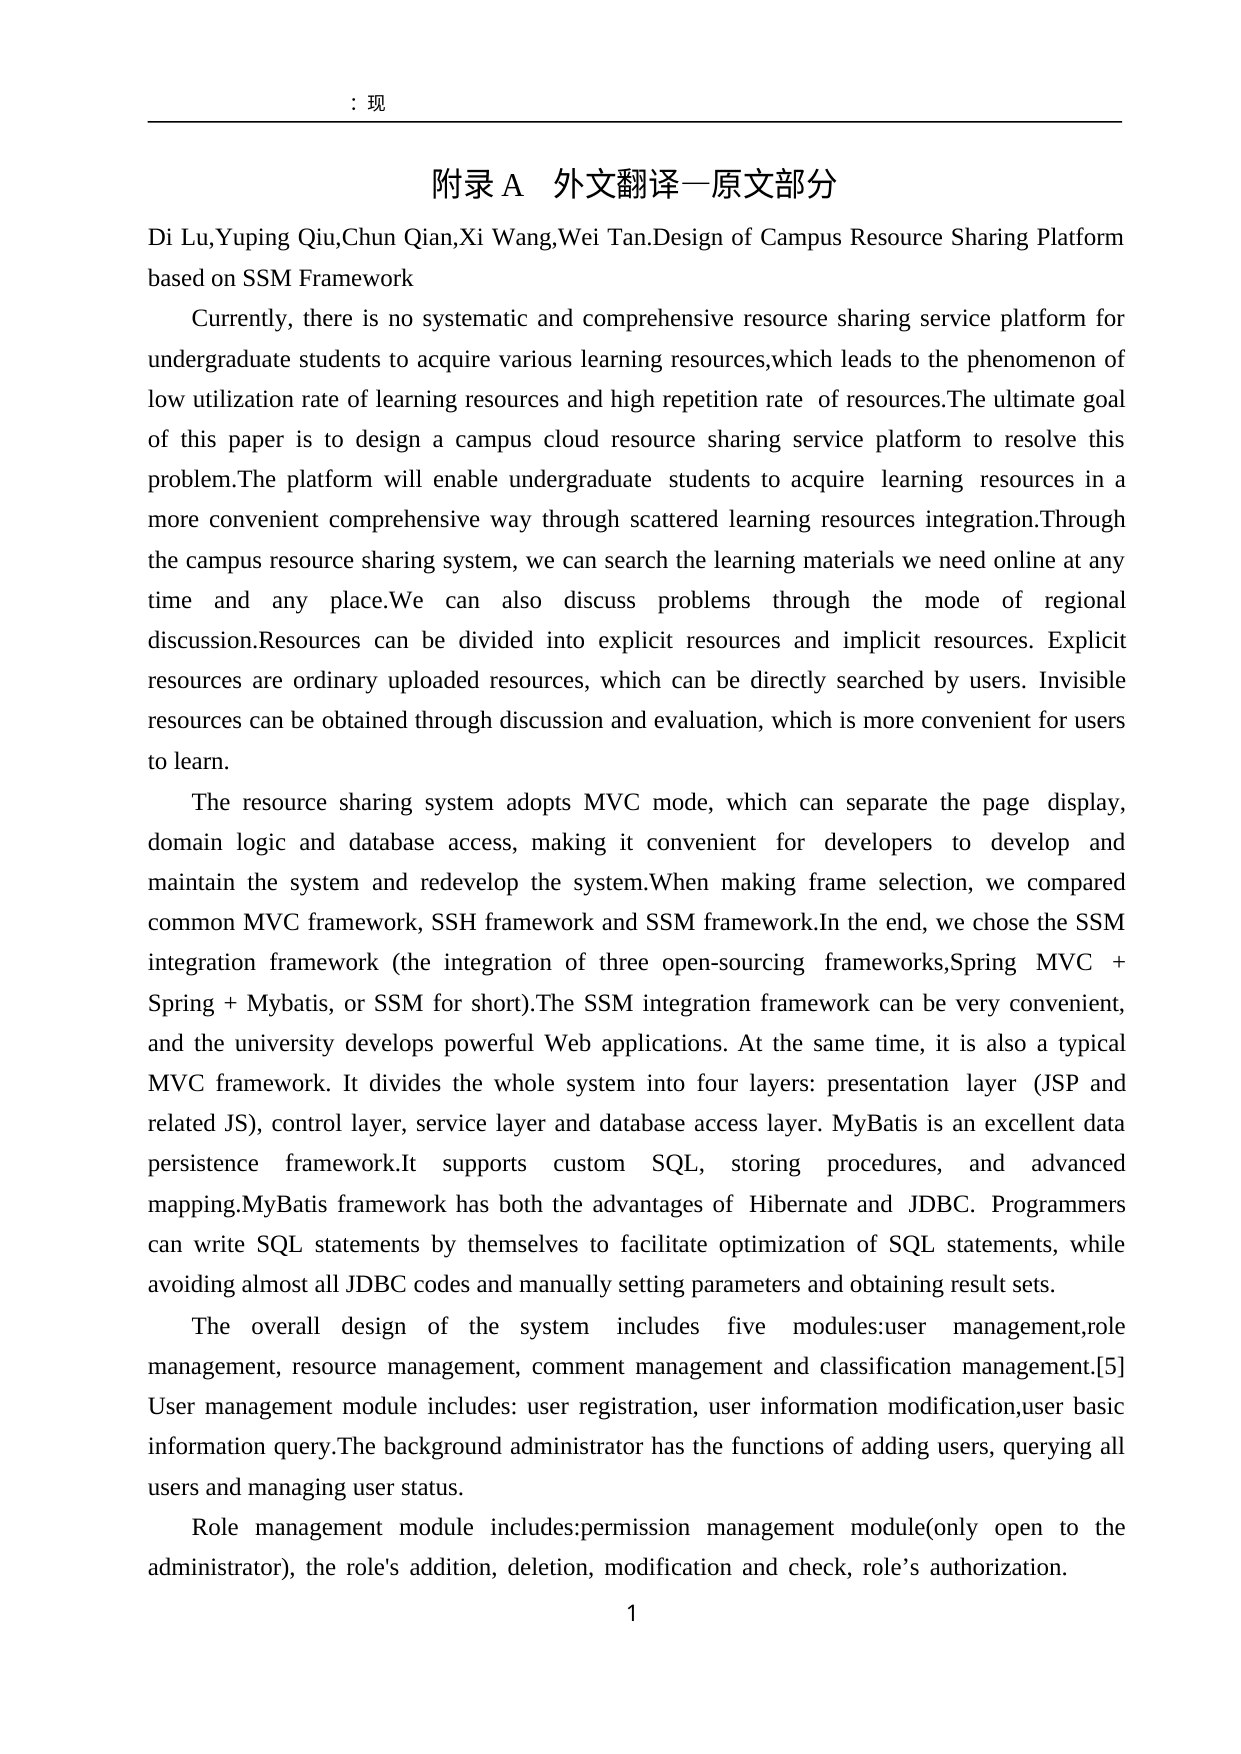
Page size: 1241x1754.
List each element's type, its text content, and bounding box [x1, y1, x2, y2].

subtitle 附录 A 外文翻译—原文部分 [135, 157, 1134, 206]
text Di Lu,Yuping Qiu,Chun Qian,Xi Wang,Wei Tan.Design of Campus Resource Sharing Platform based on SSM Framework [148, 222, 1125, 292]
text Role management module includes:permission management module(only open to the administrator), the role's addition, deletion, modification and check, role’s authorization. [148, 1512, 1126, 1581]
text Currently, there is no systematic and comprehensive resource sharing service platform for undergraduate students to acquire various learning resources,which leads to the phenomenon of low utilization rate of learning resources and high repetition rate of resources.The ultimate goal of this paper is to design a campus cloud resource sharing service platform to resolve this problem.The platform will enable undergraduate students to acquire learning resources in a more convenient comprehensive way through scattered learning resources integration.Through the campus resource sharing system, we can search the learning materials we need online at any time and any place.We can also discuss problems through the mode of regional discussion.Resources can be divided into explicit resources and implicit resources. Explicit resources are ordinary uploaded resources, which can be directly searched by users. Invisible resources can be obtained through discussion and evaluation, which is more convenient for users to learn. [148, 303, 1126, 774]
text The overall design of the system includes five modules:user management,role management, resource management, comment management and classification management.[5] User management module includes: user registration, user information modification,user basic information query.The background administrator has the functions of adding users, querying all users and managing user status. [148, 1311, 1126, 1500]
text The resource sharing system adopts MVC mode, which can separate the page display, domain logic and database access, making it convenient for developers to develop and maintain the system and redevelop the system.When making frame selection, we compared common MVC framework, SSH framework and SSM framework.In the end, we chose the SSM integration framework (the integration of three open-sourcing frameworks,Spring MVC + Spring + Mybatis, or SSM for short).The SSM integration framework can be very convenient, and the university develops powerful Web applications. At the same time, it is also a typical MVC framework. It divides the whole system into four layers: presentation layer (JSP and related JS), control layer, service layer and database access layer. MyBatis is an excellent data persistence framework.It supports custom SQL, storing procedures, and advanced mapping.MyBatis framework has both the advantages of Hibernate and JDBC. Programmers can write SQL statements by themselves to facilitate optimization of SQL statements, while avoiding almost all JDBC codes and manually setting parameters and obtaining result sets. [148, 787, 1126, 1298]
